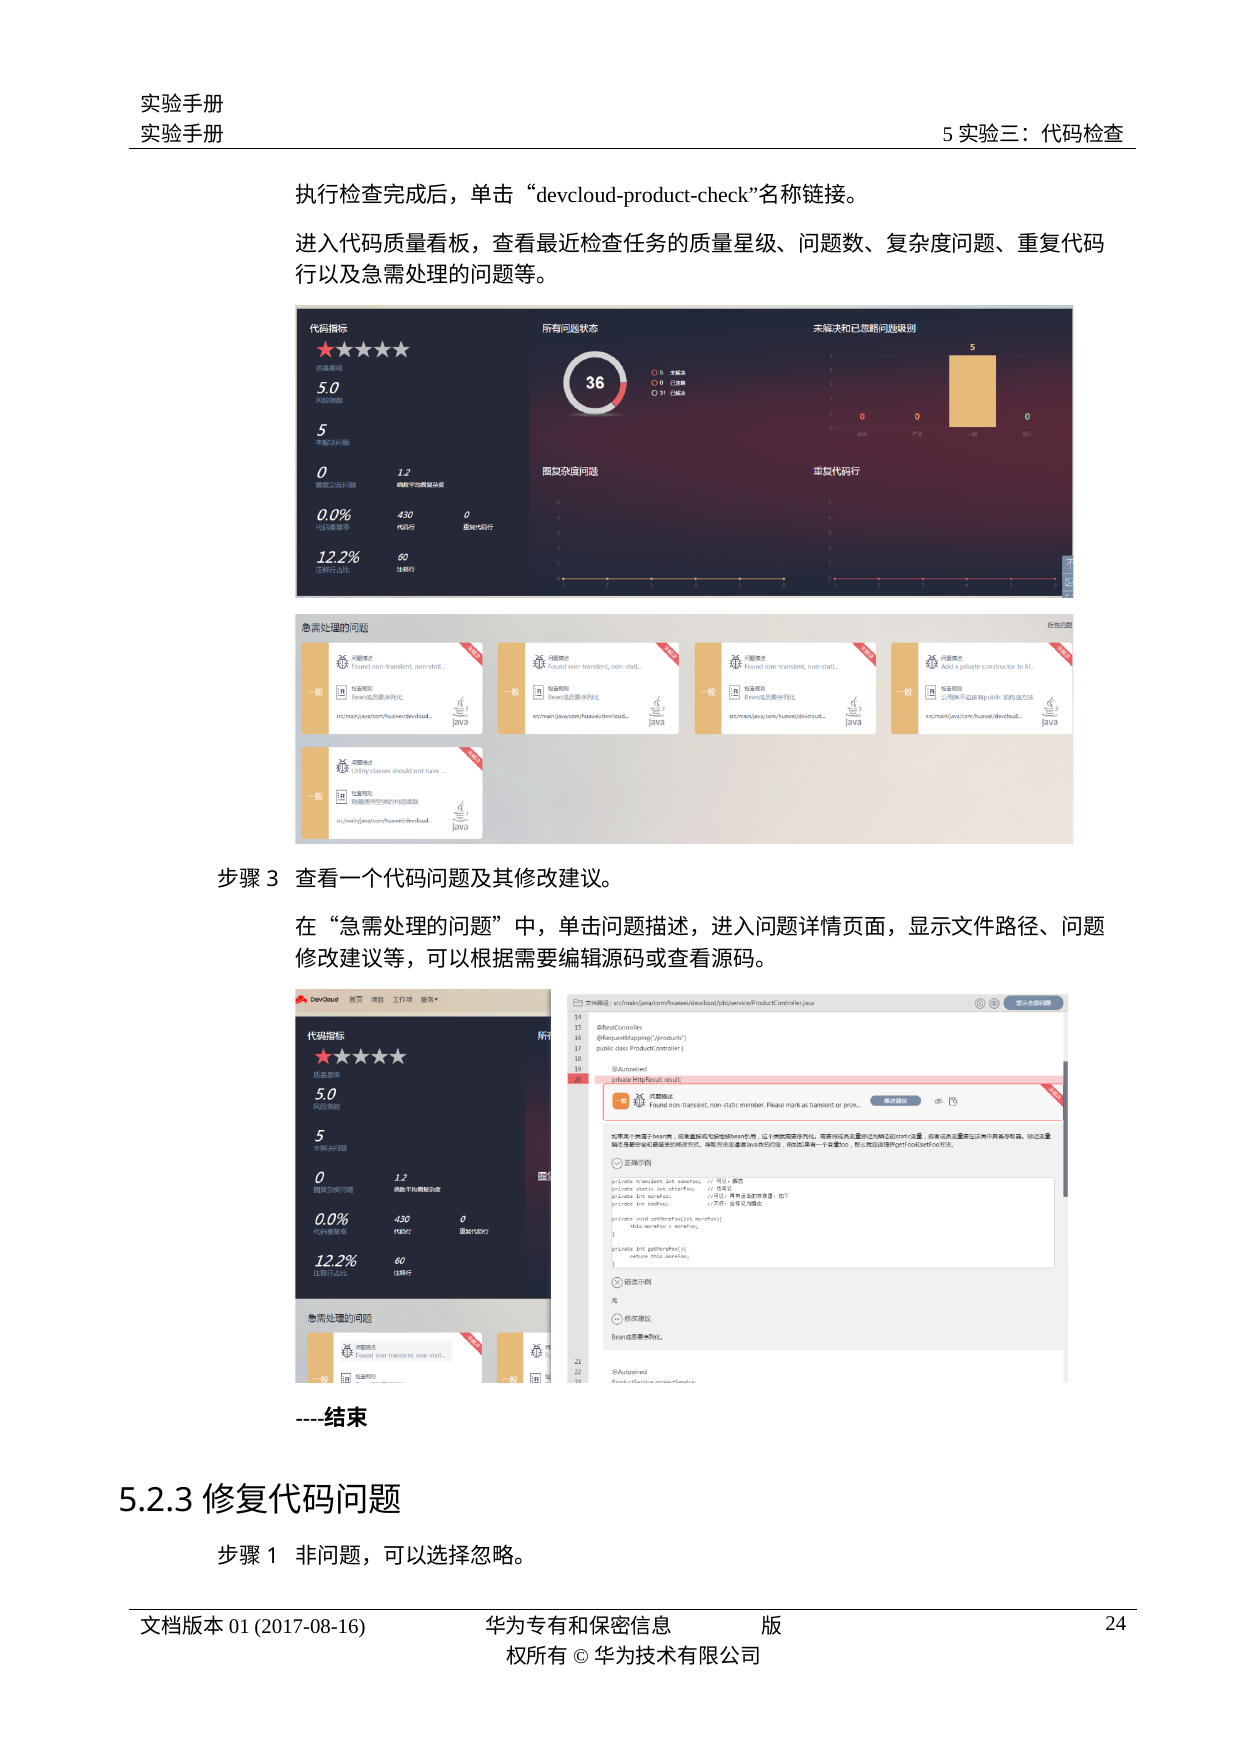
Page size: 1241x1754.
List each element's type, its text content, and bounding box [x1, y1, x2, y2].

picture [295, 305, 1074, 598]
subtitle 修复代码问题 [118, 1473, 1122, 1521]
text 在“急需处理的问题”中，单击问题描述，进入问题详情页面，显示文件路径、问题修改建议等，可以根据需要编辑源码或查看源码。 [295, 909, 1122, 972]
list 非问题，可以选择忽略。 [279, 1538, 1122, 1570]
text 进入代码质量看板，查看最近检查任务的质量星级、问题数、复杂度问题、重复代码行以及急需处理的问题等。 [295, 226, 1122, 289]
picture [295, 989, 1074, 1383]
picture [295, 614, 1074, 844]
text ----结束 [295, 1399, 1122, 1431]
text 查看一个代码问题及其修改建议。 [279, 861, 1122, 892]
text 执行检查完成后，单击“devcloud-product-check”名称链接。 [295, 177, 1122, 209]
